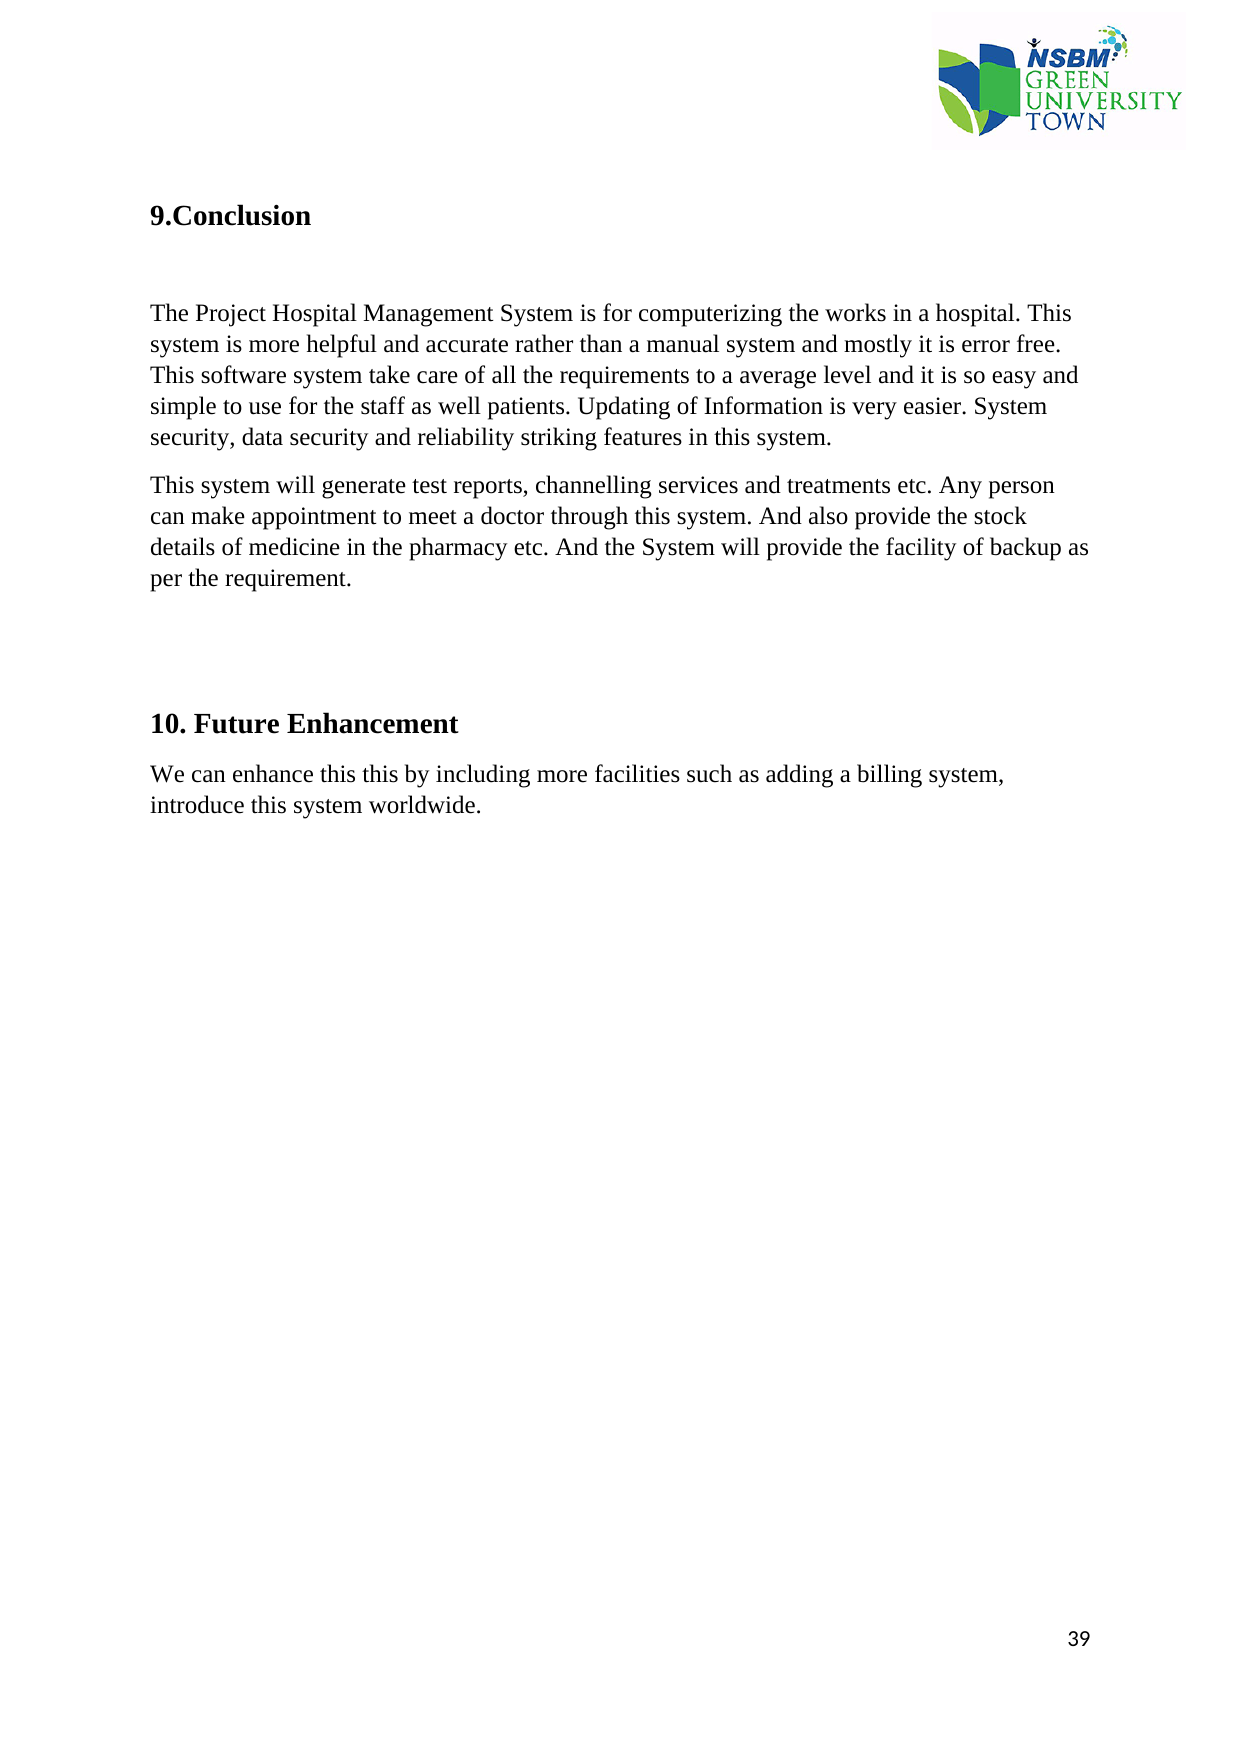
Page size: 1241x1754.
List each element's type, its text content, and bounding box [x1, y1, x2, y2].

text We can enhance this this by including more facilities such as adding a billing system, introduce this system worldwide. [150, 759, 1090, 819]
picture [931, 12, 1186, 150]
text The Project Hospital Management System is for computerizing the works in a hospital. This system is more helpful and accurate rather than a manual system and mostly it is error free. This software system take care of all the requirements to a average level and it is so easy and simple to use for the staff as well patients. Updating of Information is very easier. System security, data security and reliability striking features in this system. [150, 298, 1090, 451]
text 9.Conclusion [150, 198, 1090, 231]
text This system will generate test reports, channelling services and treatments etc. Any person can make appointment to meet a doctor through this system. And also provide the stock details of medicine in the pharmacy etc. And the System will provide the facility of backup as per the requirement. [150, 470, 1090, 592]
text 10. Future Enhancement [150, 706, 1090, 740]
